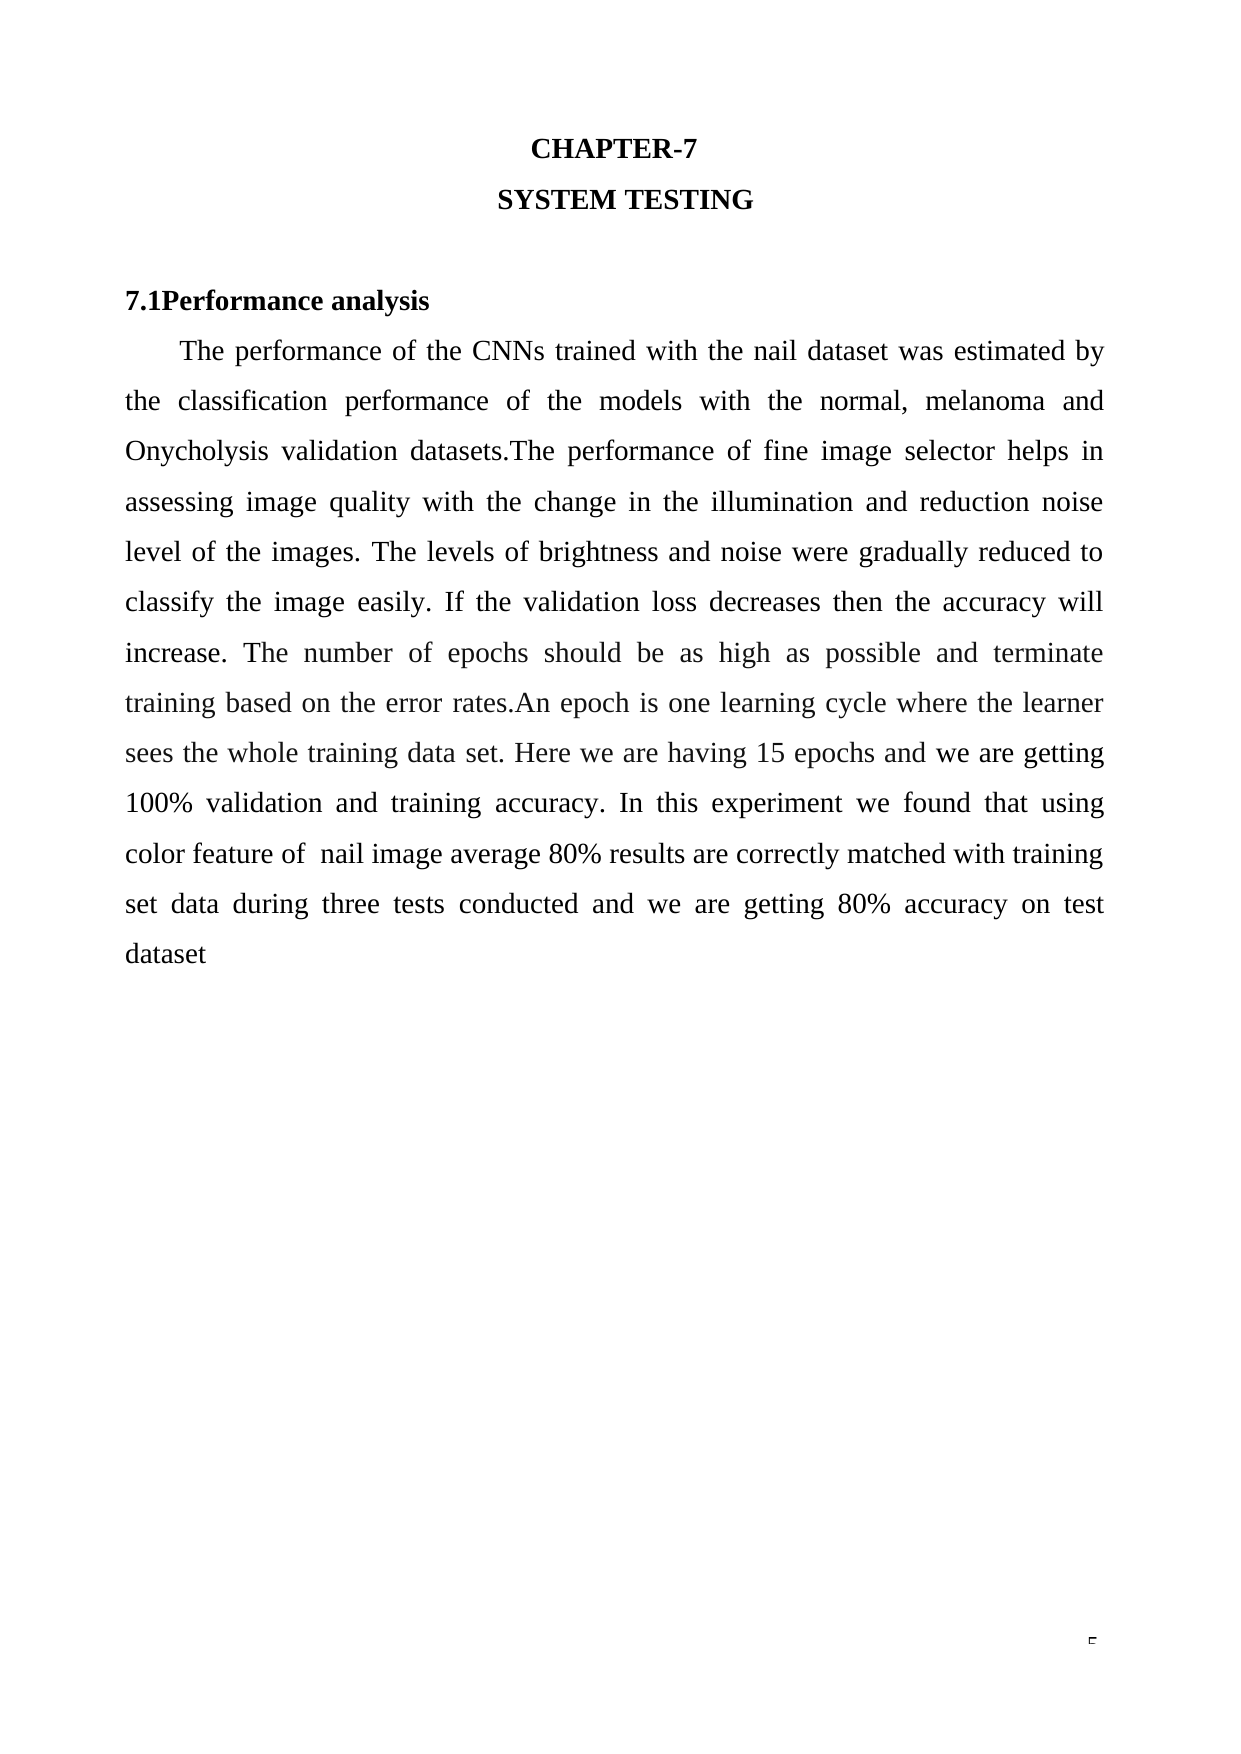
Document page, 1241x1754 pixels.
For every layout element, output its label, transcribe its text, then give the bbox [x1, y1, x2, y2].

text 7.1Performance analysis [125, 283, 1219, 316]
text The performance of the CNNs trained with the nail dataset was estimated by the classification performance of the models with the normal, melanoma and Onycholysis validation datasets.The performance of fine image selector helps in assessing image quality with the change in the illumination and reduction noise level of the images. The levels of brightness and noise were gradually reduced to classify the image easily. If the validation loss decreases then the accuracy will increase. The number of epochs should be as high as possible and terminate training based on the error rates.An epoch is one learning cycle where the learner sees the whole training data set. Here we are having 15 epochs and we are getting 100% validation and training accuracy. In this experiment we found that using color feature of nail image average 80% results are correctly matched with training set data during three tests conducted and we are getting 80% accuracy on test dataset [125, 333, 1104, 970]
subtitle CHAPTER-7 SYSTEM TESTING [497, 132, 754, 216]
